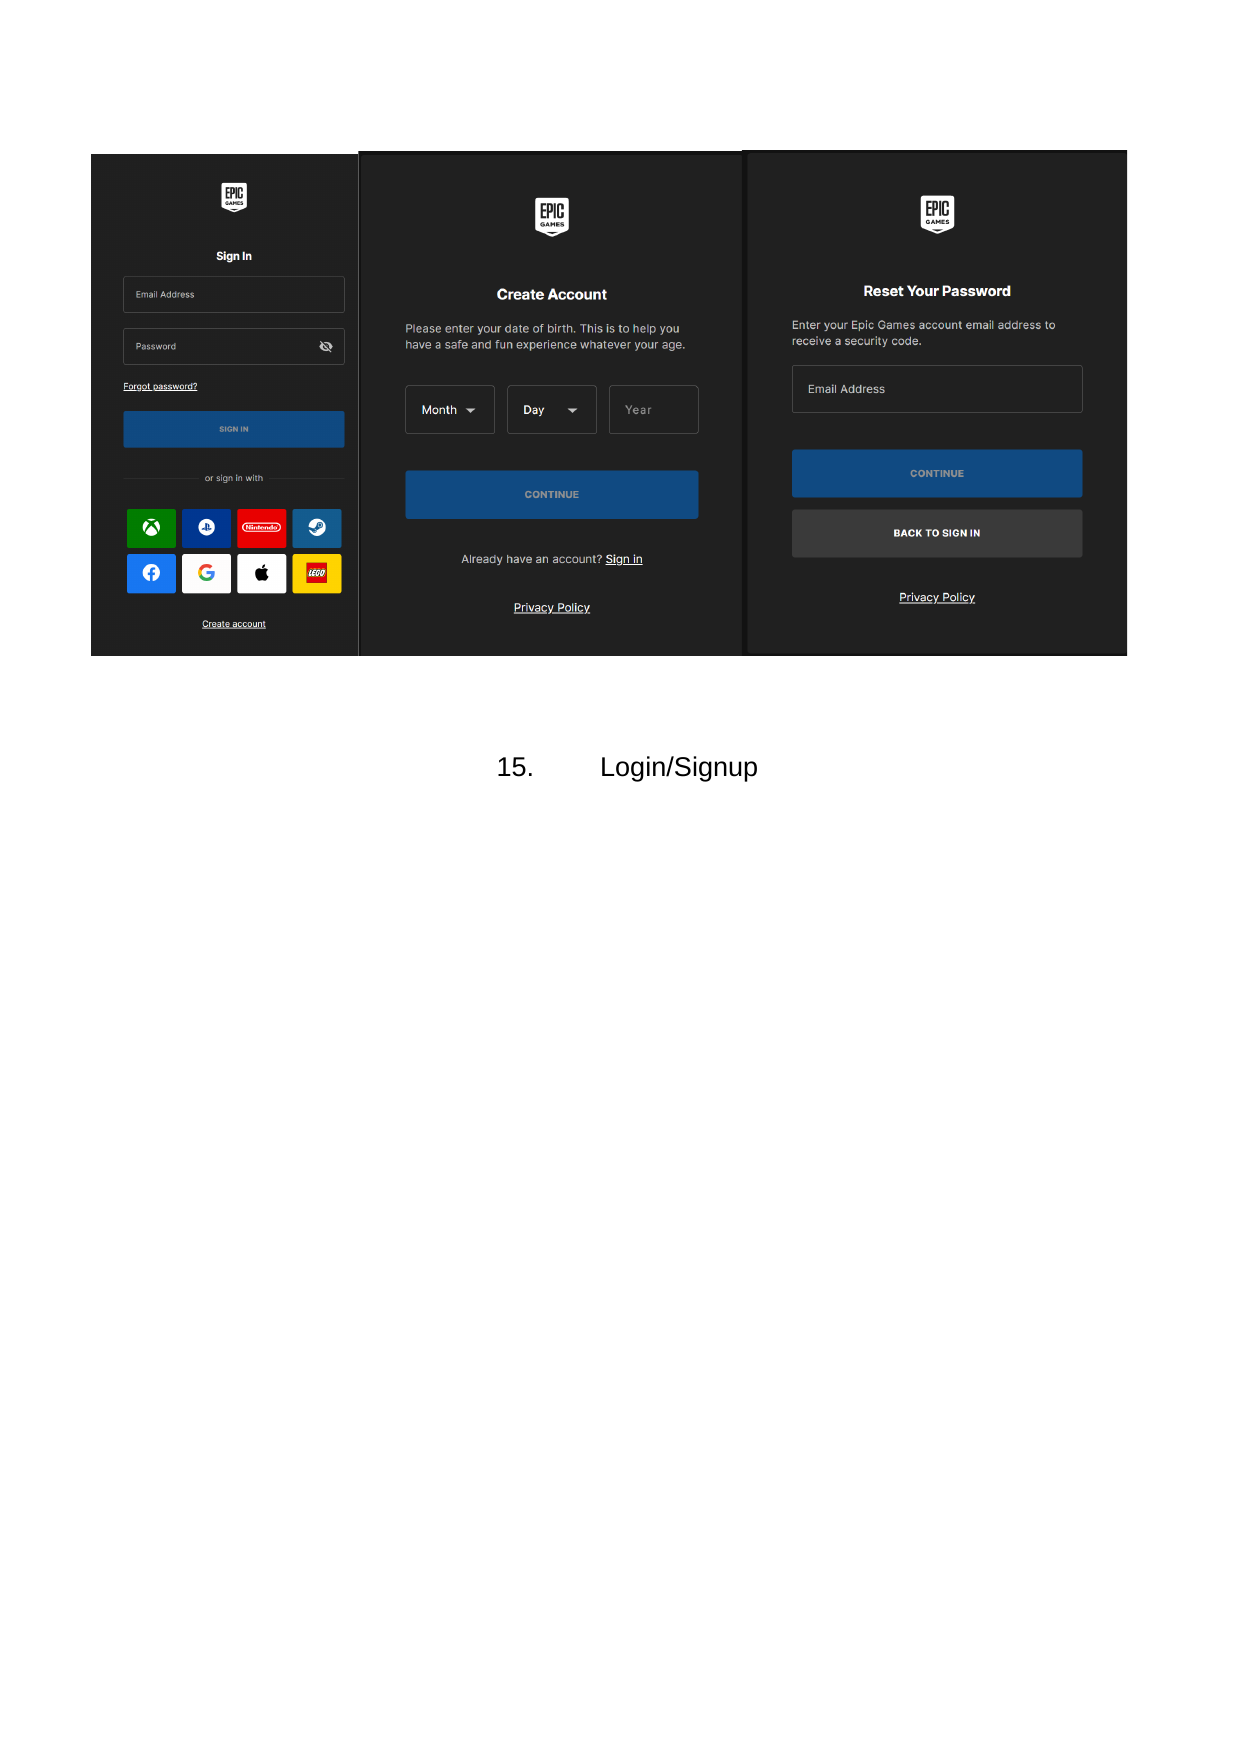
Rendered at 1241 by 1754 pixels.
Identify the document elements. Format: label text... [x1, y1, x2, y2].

picture [91, 150, 1128, 656]
subtitle Login/Signup [496, 751, 1198, 782]
